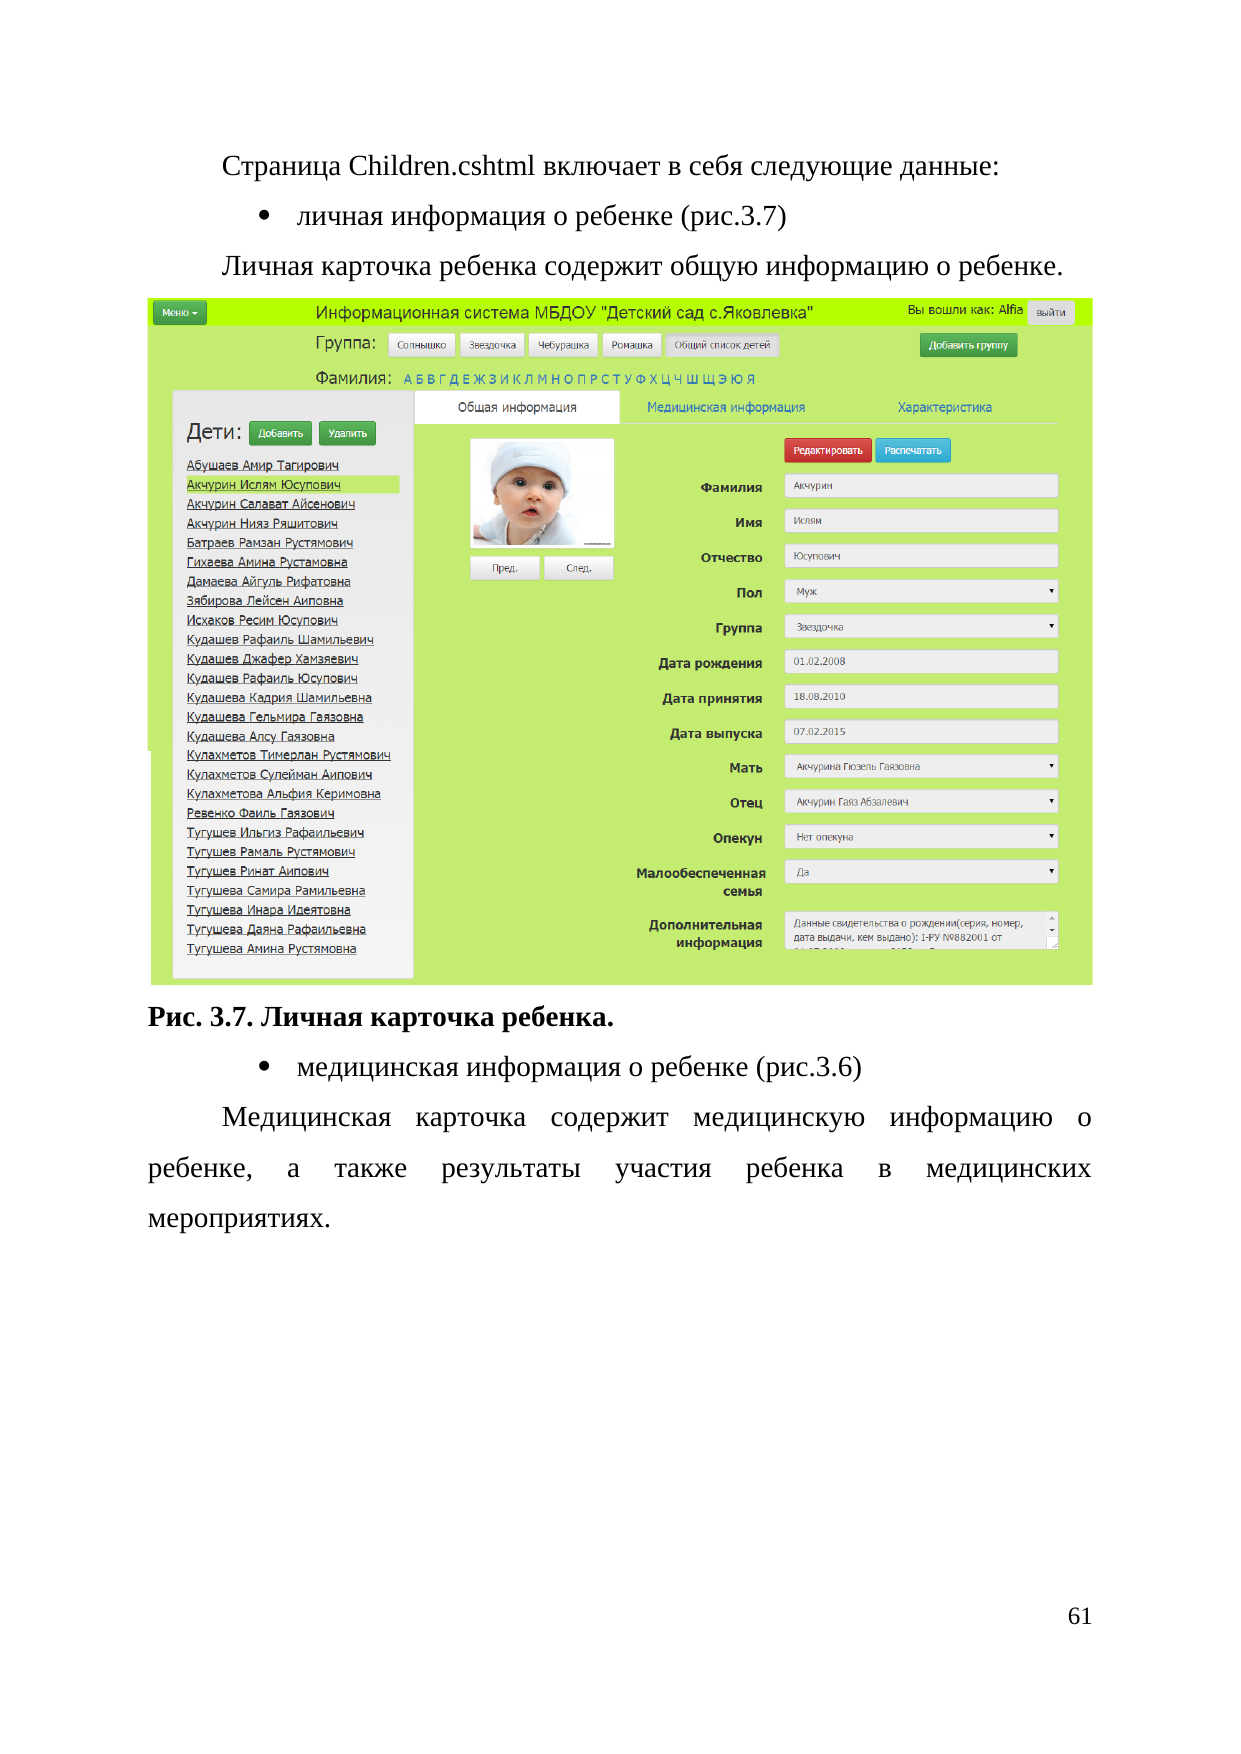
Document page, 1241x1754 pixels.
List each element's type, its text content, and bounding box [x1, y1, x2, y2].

text Медицинская карточка содержит медицинскую информацию о ребенке, а также результаты участия ребенка в медицинских мероприятиях. [148, 1099, 1092, 1234]
text Страница Children.cshtml включает в себя следующие данные: [148, 148, 1092, 181]
picture [147, 298, 1093, 985]
list медицинская информация о ребенке (рис.3.6) [259, 1049, 1092, 1083]
text Рис. 3.7. Личная карточка ребенка. [148, 999, 1092, 1032]
text Личная карточка ребенка содержит общую информацию о ребенке. [148, 248, 1092, 282]
list личная информация о ребенке (рис.3.7) [259, 198, 1092, 232]
